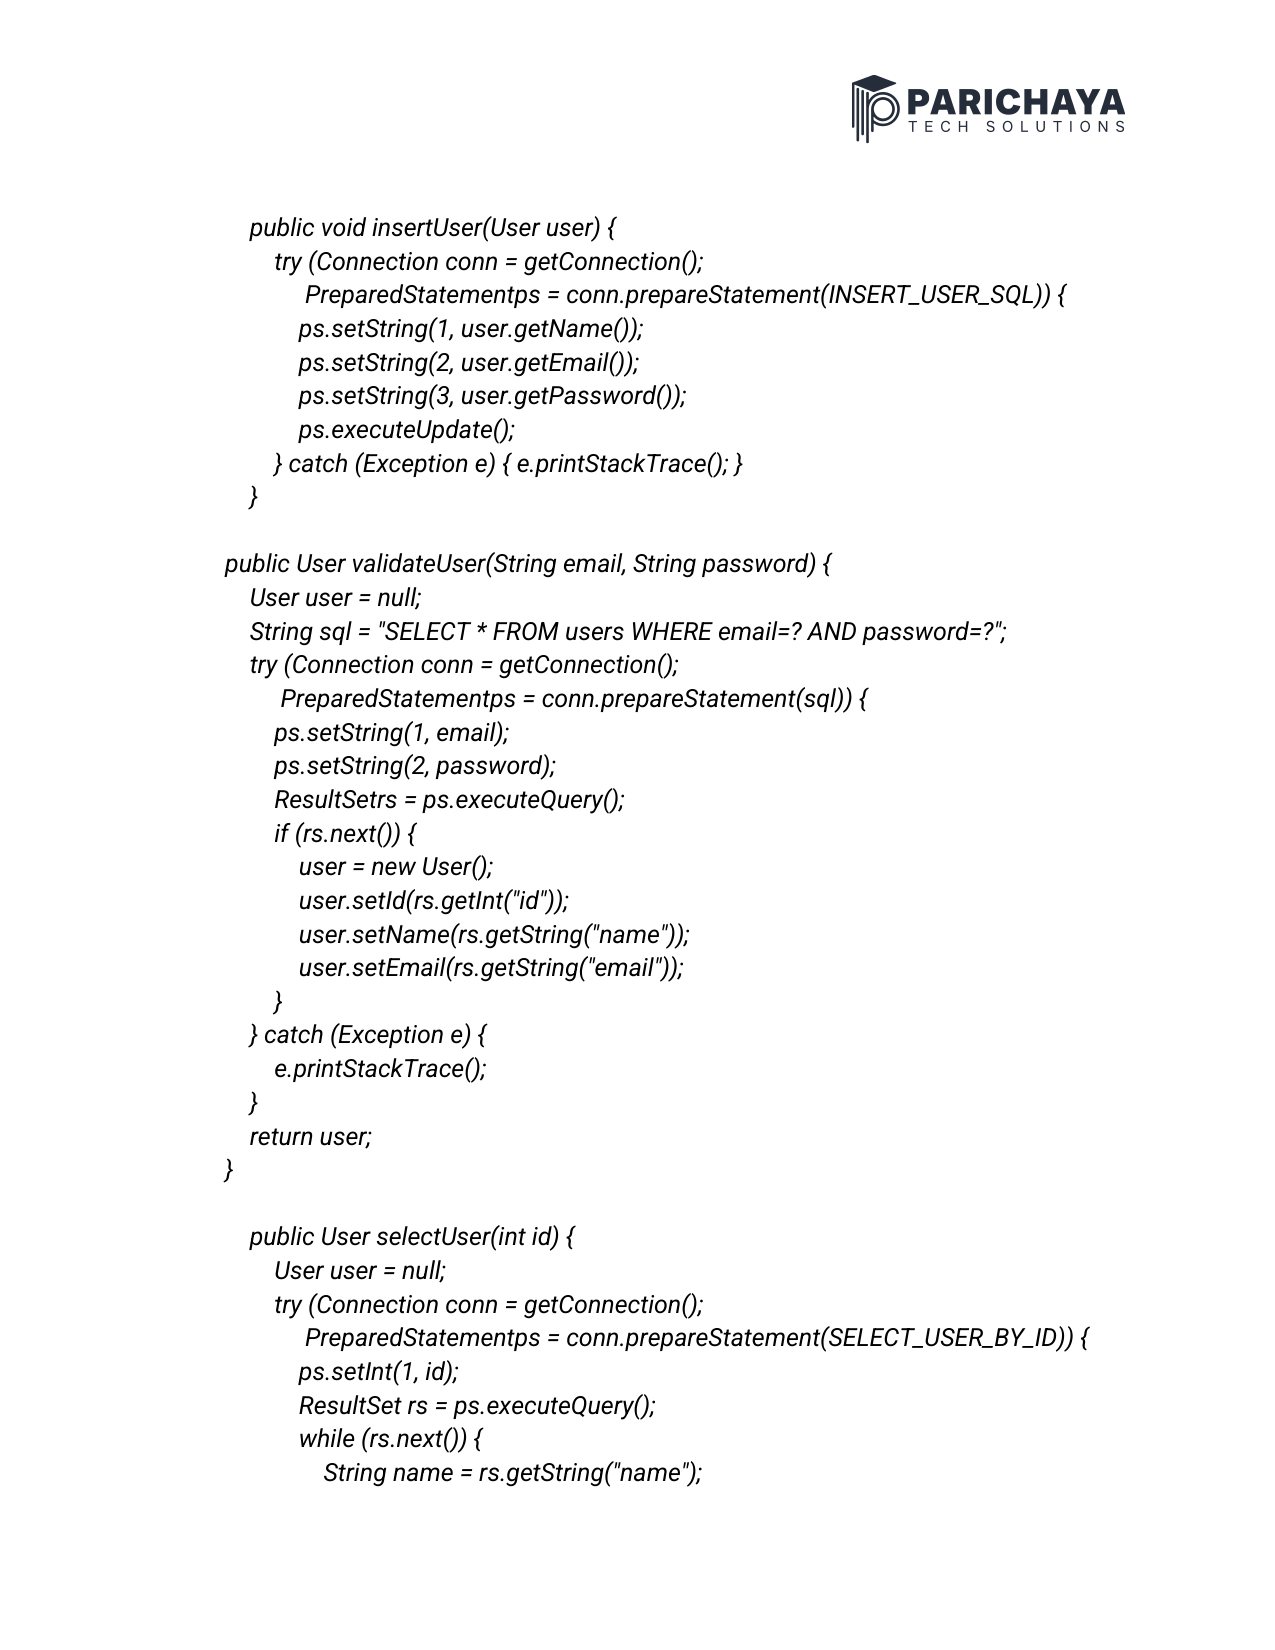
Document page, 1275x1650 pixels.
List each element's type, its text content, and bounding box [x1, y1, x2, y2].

text User user = null; [225, 583, 1125, 613]
text PreparedStatementps = conn.prepareStatement(INSERT_USER_SQL)) { [225, 281, 1125, 310]
text String sql = "SELECT * FROM users WHERE email=? AND password=?"; [225, 617, 1125, 646]
text User user = null; [225, 1256, 1125, 1286]
text user.setEmail(rs.getString("email")); [225, 953, 1125, 983]
text } [225, 482, 1125, 512]
text } [225, 987, 1125, 1016]
text PreparedStatementps = conn.prepareStatement(SELECT_USER_BY_ID)) { [225, 1323, 1125, 1353]
text ps.executeUpdate(); [225, 415, 1125, 444]
picture [851, 75, 1125, 144]
text ps.setString(2, user.getEmail()); [225, 348, 1125, 377]
text } [225, 1088, 1125, 1117]
text } catch (Exception e) { e.printStackTrace(); } [225, 449, 1125, 478]
text user.setName(rs.getString("name")); [225, 920, 1125, 949]
text } catch (Exception e) { [225, 1021, 1125, 1050]
text return user; [225, 1122, 1125, 1151]
text try (Connection conn = getConnection(); [225, 651, 1125, 680]
text if (rs.next()) { [225, 819, 1125, 848]
text public User selectUser(int id) { [225, 1223, 1125, 1252]
text ResultSet rs = ps.executeQuery(); [225, 1391, 1125, 1420]
text e.printStackTrace(); [225, 1054, 1125, 1084]
text public User validateUser(String email, String password) { [225, 550, 1125, 579]
text ps.setString(3, user.getPassword()); [225, 381, 1125, 411]
text ResultSetrs = ps.executeQuery(); [225, 785, 1125, 814]
text try (Connection conn = getConnection(); [225, 247, 1125, 276]
text while (rs.next()) { [225, 1424, 1125, 1454]
text ps.setString(1, user.getName()); [225, 314, 1125, 343]
text try (Connection conn = getConnection(); [225, 1290, 1125, 1319]
text } [225, 1155, 1125, 1184]
text ps.setString(1, email); [225, 718, 1125, 747]
text ps.setString(2, password); [225, 752, 1125, 781]
text public void insertUser(User user) { [225, 213, 1125, 242]
text user.setId(rs.getInt("id")); [225, 886, 1125, 915]
text String name = rs.getString("name"); [225, 1458, 1125, 1487]
text user = new User(); [225, 852, 1125, 882]
text ps.setInt(1, id); [225, 1357, 1125, 1386]
text PreparedStatementps = conn.prepareStatement(sql)) { [225, 684, 1125, 713]
